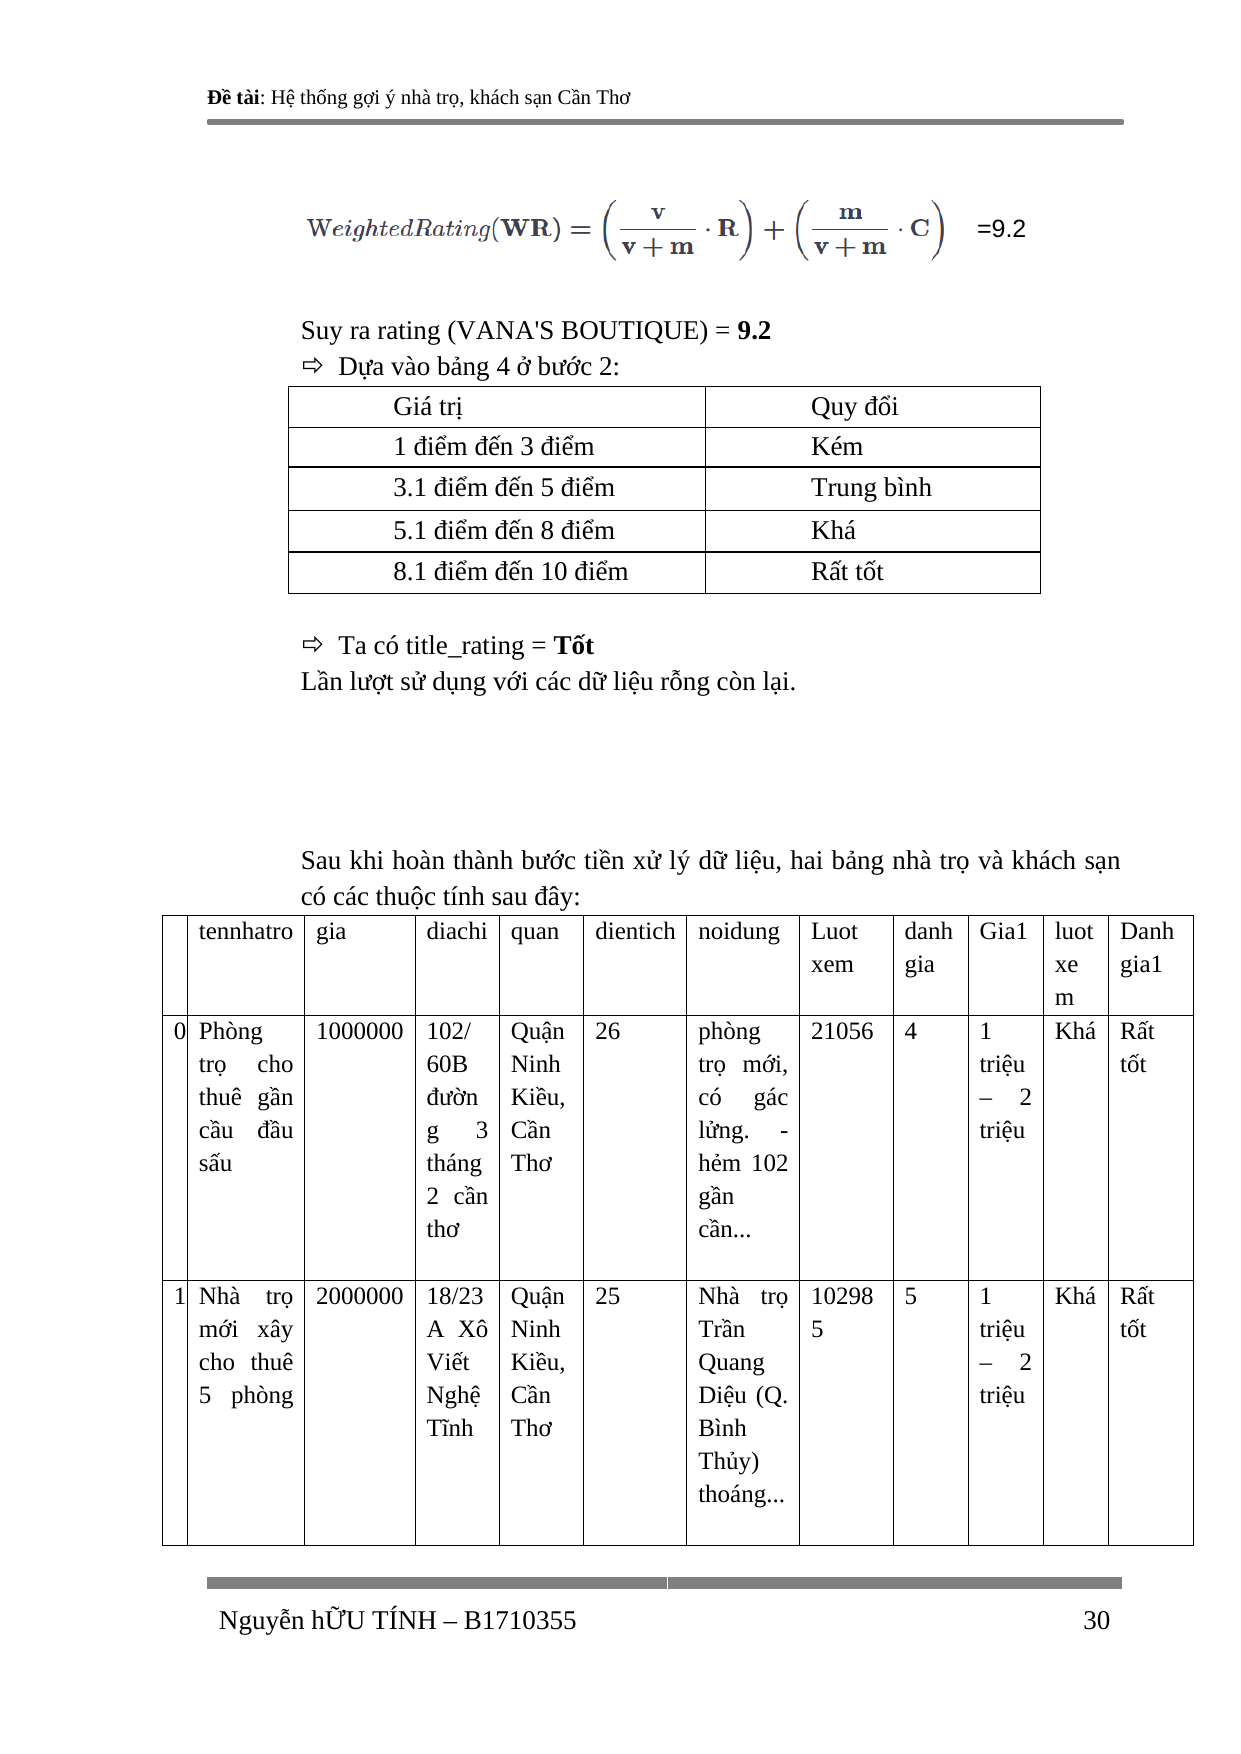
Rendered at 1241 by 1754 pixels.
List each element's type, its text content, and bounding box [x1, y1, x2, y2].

table_cell 26 [584, 1016, 686, 1280]
table_cell 2000000 [305, 1281, 415, 1544]
table_header danhgia [894, 916, 968, 1015]
table_cell Quận Ninh Kiều, Cần Thơ [500, 1281, 583, 1544]
table_header diachi [416, 916, 499, 1015]
table_header Luot xem [800, 916, 893, 1015]
table_cell Khá [706, 511, 1040, 551]
table_cell 102985 [800, 1281, 893, 1544]
table_cell Kém [706, 428, 1040, 466]
list Ta có title_rating = Tốt [301, 629, 1122, 661]
table_cell 3.1 điểm đến 5 điểm [289, 468, 705, 510]
table_cell 21056 [800, 1016, 893, 1280]
table_header quan [500, 916, 583, 1015]
list Lần lượt sử dụng với các dữ liệu rỗng còn lại. [301, 665, 1122, 696]
table_cell 1000000 [305, 1016, 415, 1280]
table_cell 1 triệu – 2 triệu [969, 1016, 1043, 1280]
table_cell Rất tốt [1109, 1016, 1193, 1280]
table_cell Rất tốt [1109, 1281, 1193, 1544]
table_cell 1 triệu – 2 triệu [969, 1281, 1043, 1544]
table_header Gia1 [969, 916, 1043, 1015]
table_cell 5 [894, 1281, 968, 1544]
table_header Quy đổi [706, 387, 1040, 427]
list Suy ra rating (VANA'S BOUTIQUE) = 9.2 [301, 314, 1122, 346]
table_cell 0 [163, 1016, 187, 1280]
picture [300, 177, 952, 274]
table_header luotxem [1044, 916, 1108, 1015]
table_cell 5.1 điểm đến 8 điểm [289, 511, 705, 551]
table_cell 18/23A Xô Viết Nghệ Tĩnh [416, 1281, 499, 1544]
table_cell Nhà trọ Trần Quang Diệu (Q. Bình Thủy) thoáng... [687, 1281, 799, 1544]
table_cell 8.1 điểm đến 10 điểm [289, 553, 705, 592]
list Dựa vào bảng 4 ở bước 2: [301, 350, 1122, 381]
table_cell 25 [584, 1281, 686, 1544]
table_cell Rất tốt [706, 553, 1040, 592]
table_header noidung [687, 916, 799, 1015]
table_cell 1 điểm đến 3 điểm [289, 428, 705, 466]
table_header gia [305, 916, 415, 1015]
table_header tennhatro [188, 916, 304, 1015]
list Sau khi hoàn thành bước tiền xử lý dữ liệu, hai bảng nhà trọ và khách sạn có các thuộc tính sau đây: [301, 844, 1122, 911]
table_cell 1 [163, 1281, 187, 1544]
table_cell Phòng trọ cho thuê gần cầu đầu sấu [188, 1016, 304, 1280]
table_header dientich [584, 916, 686, 1015]
table_cell 102/ 60B đường 3 tháng 2 cần thơ [416, 1016, 499, 1280]
table_header Danhgia1 [1109, 916, 1193, 1015]
table_cell Quận Ninh Kiều, Cần Thơ [500, 1016, 583, 1280]
table_cell Khá [1044, 1281, 1108, 1544]
table_header Giá trị [289, 387, 705, 427]
table_header [163, 916, 187, 1015]
table_cell Nhà trọ mới xây cho thuê 5 phòng [188, 1281, 304, 1544]
table_cell 4 [894, 1016, 968, 1280]
table_cell Khá [1044, 1016, 1108, 1280]
table_cell phòng trọ mới, có gác lửng. - hẻm 102 gần cần... [687, 1016, 799, 1280]
table_cell Trung bình [706, 468, 1040, 510]
